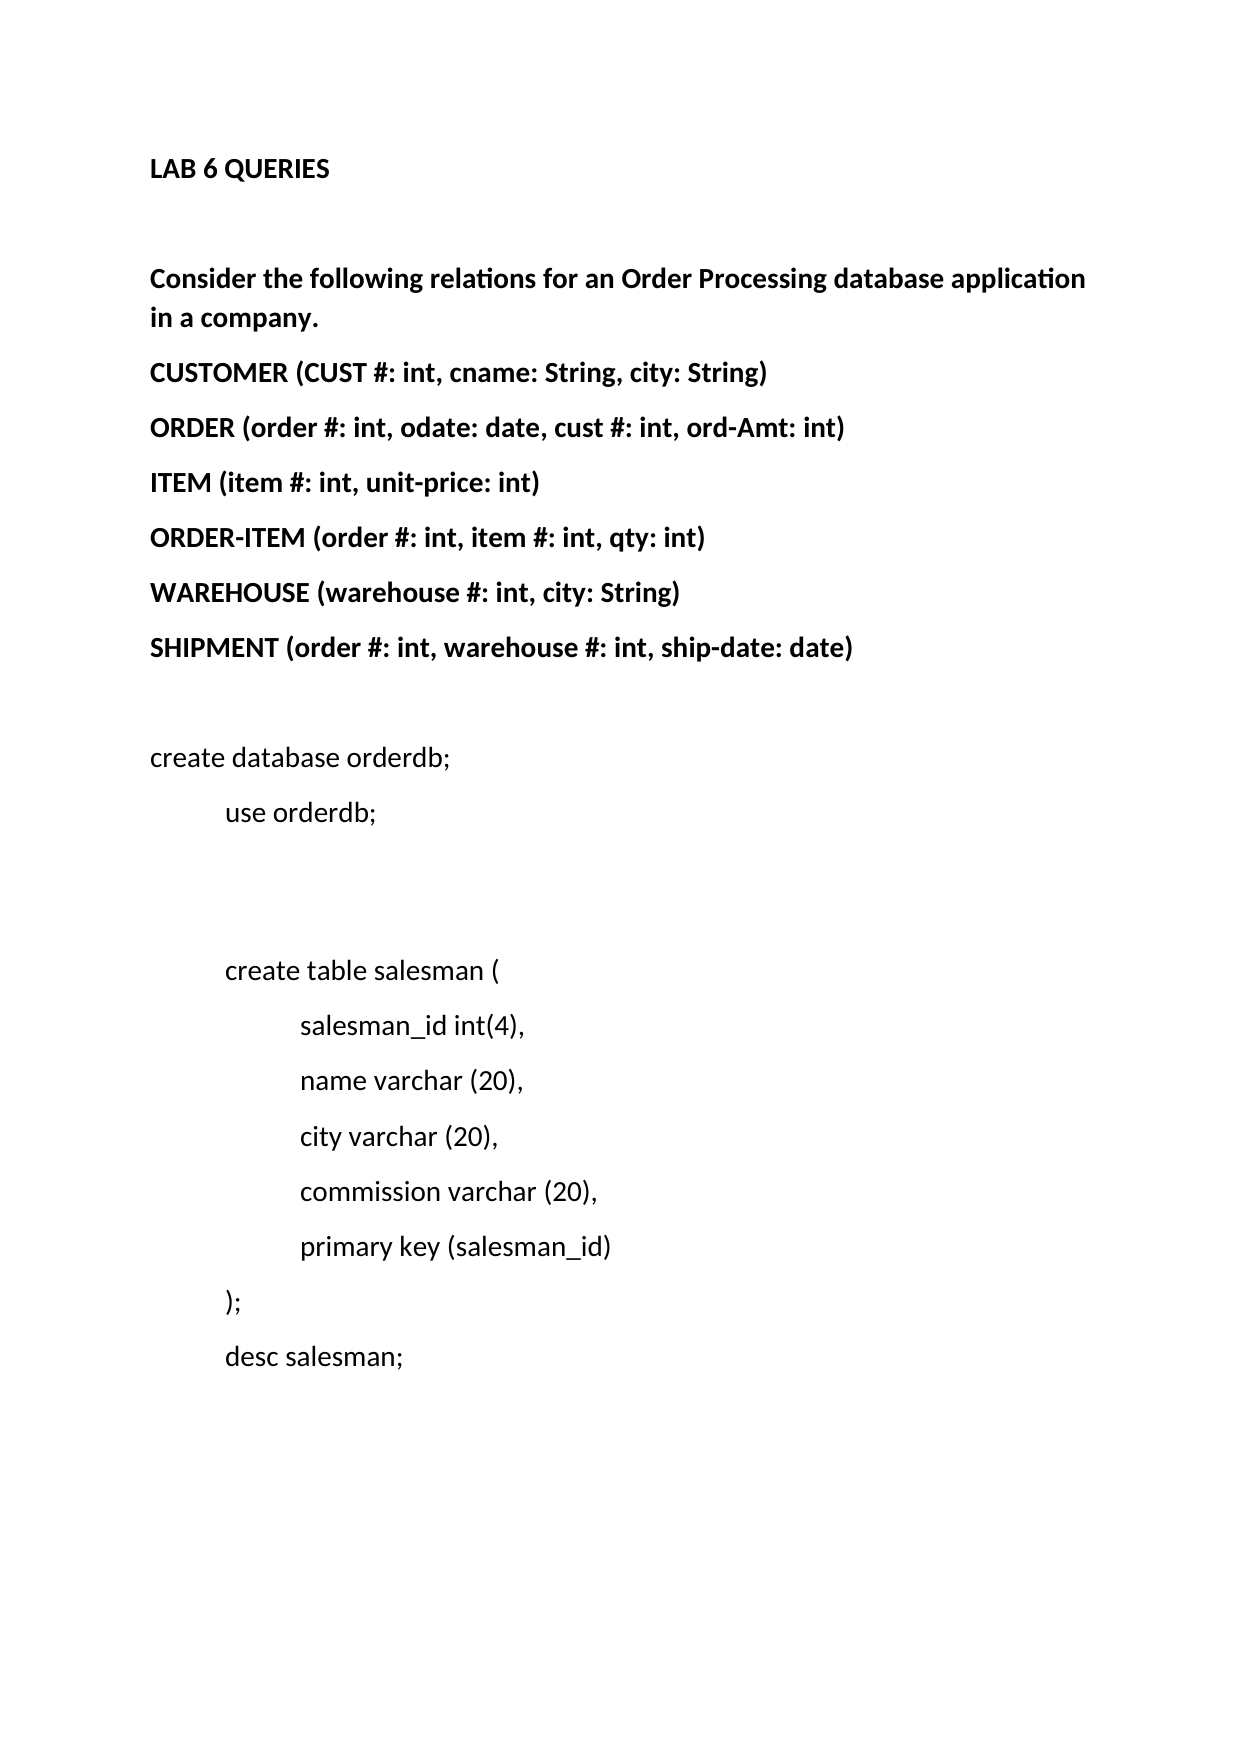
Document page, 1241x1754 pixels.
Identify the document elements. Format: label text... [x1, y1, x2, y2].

text desc salesman; [150, 1338, 1090, 1374]
text WAREHOUSE (warehouse #: int, city: String) [150, 574, 1090, 610]
text city varchar (20), [150, 1118, 1090, 1153]
text Consider the following relations for an Order Processing database application in a company. [150, 260, 1090, 334]
text use orderdb; [150, 794, 1090, 830]
text SHIPMENT (order #: int, warehouse #: int, ship-date: date) [150, 629, 1090, 665]
text ORDER (order #: int, odate: date, cust #: int, ord-Amt: int) [150, 409, 1090, 444]
text ITEM (item #: int, unit-price: int) [150, 464, 1090, 499]
text salesman_id int(4), [150, 1007, 1090, 1043]
text create database orderdb; [150, 739, 1090, 775]
text ORDER-ITEM (order #: int, item #: int, qty: int) [150, 519, 1090, 555]
text LAB 6 QUERIES [150, 150, 1090, 186]
text primary key (salesman_id) [150, 1228, 1090, 1263]
text CUSTOMER (CUST #: int, cname: String, city: String) [150, 354, 1090, 389]
text name varchar (20), [150, 1062, 1090, 1098]
text create table salesman ( [150, 952, 1090, 988]
text ); [150, 1283, 1090, 1318]
text commission varchar (20), [150, 1173, 1090, 1208]
